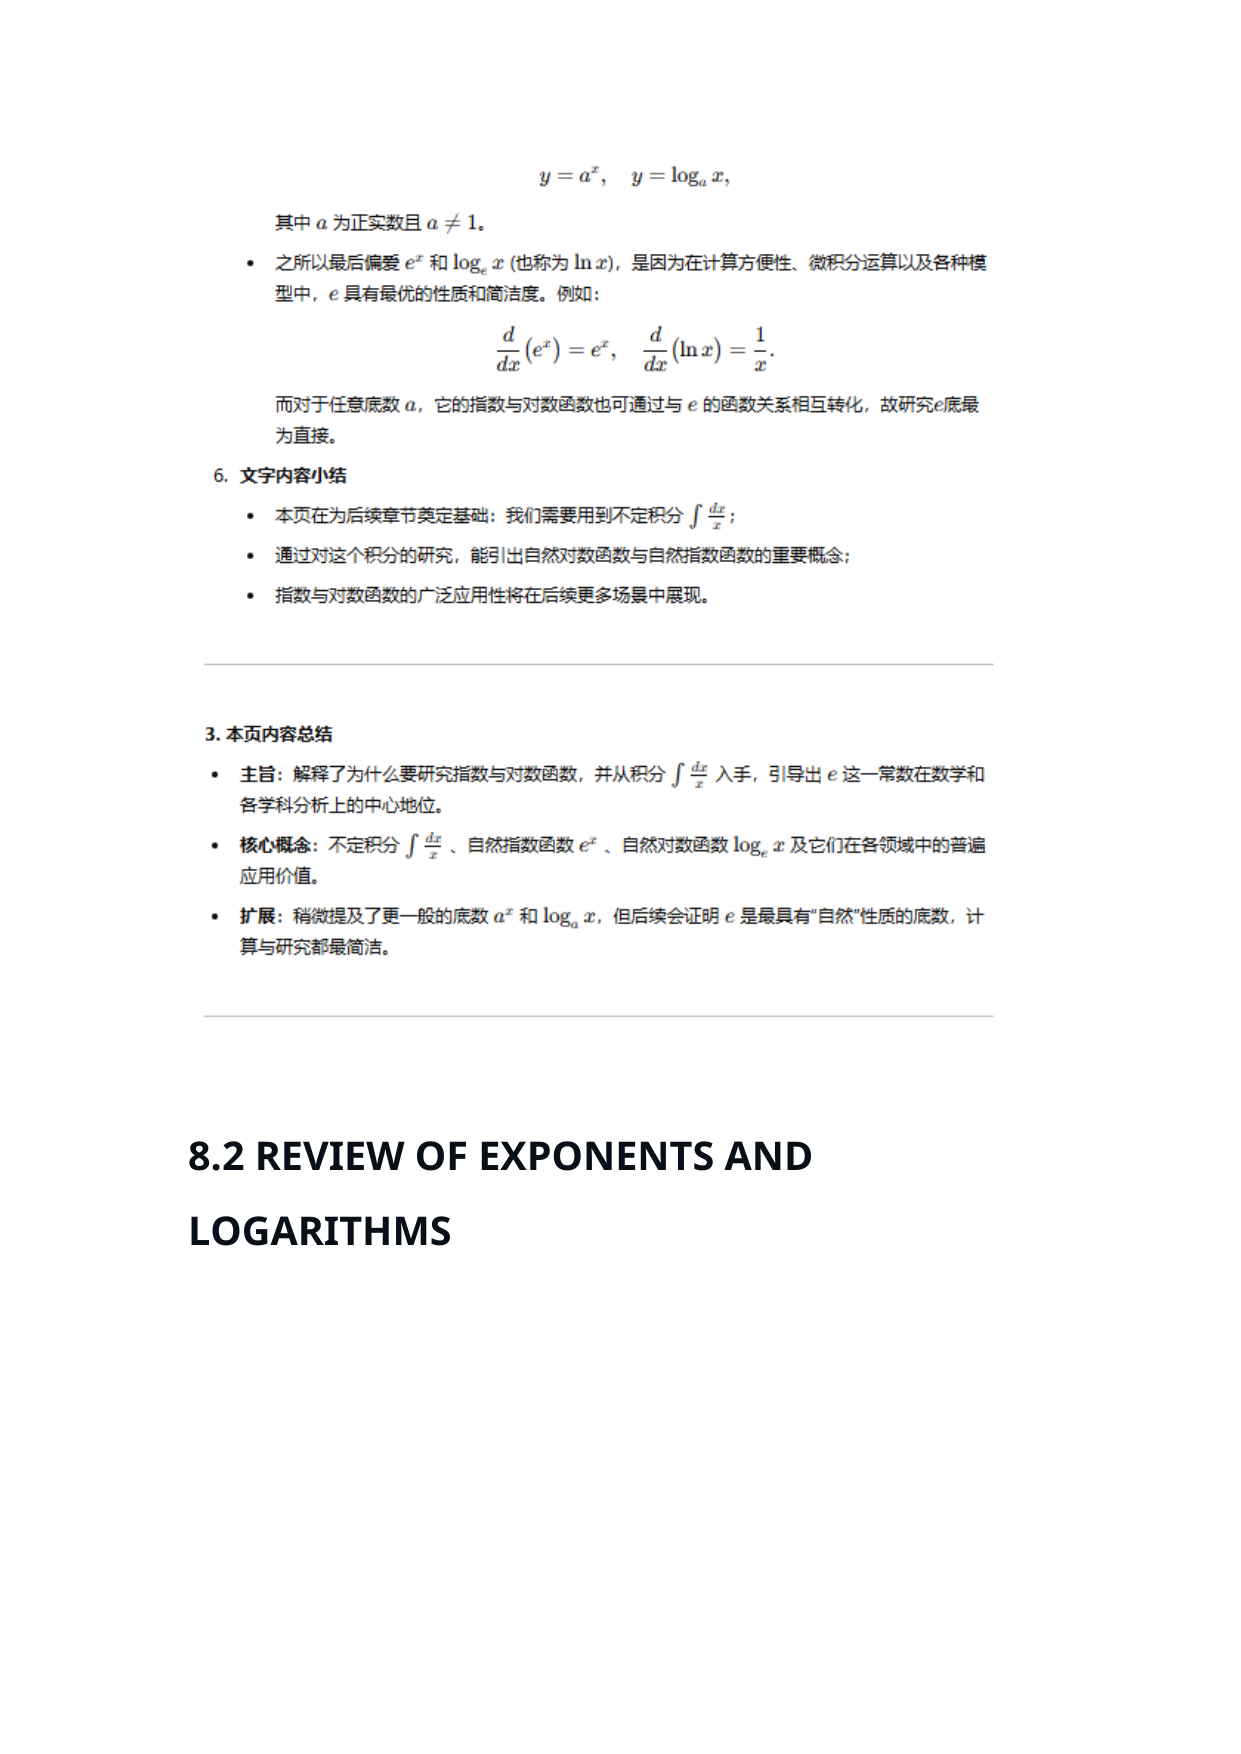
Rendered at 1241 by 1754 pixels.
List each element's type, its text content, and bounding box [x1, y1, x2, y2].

subtitle 8.2 REVIEW OF EXPONENTS AND LOGARITHMS [188, 1118, 1052, 1268]
picture [187, 152, 1053, 1035]
